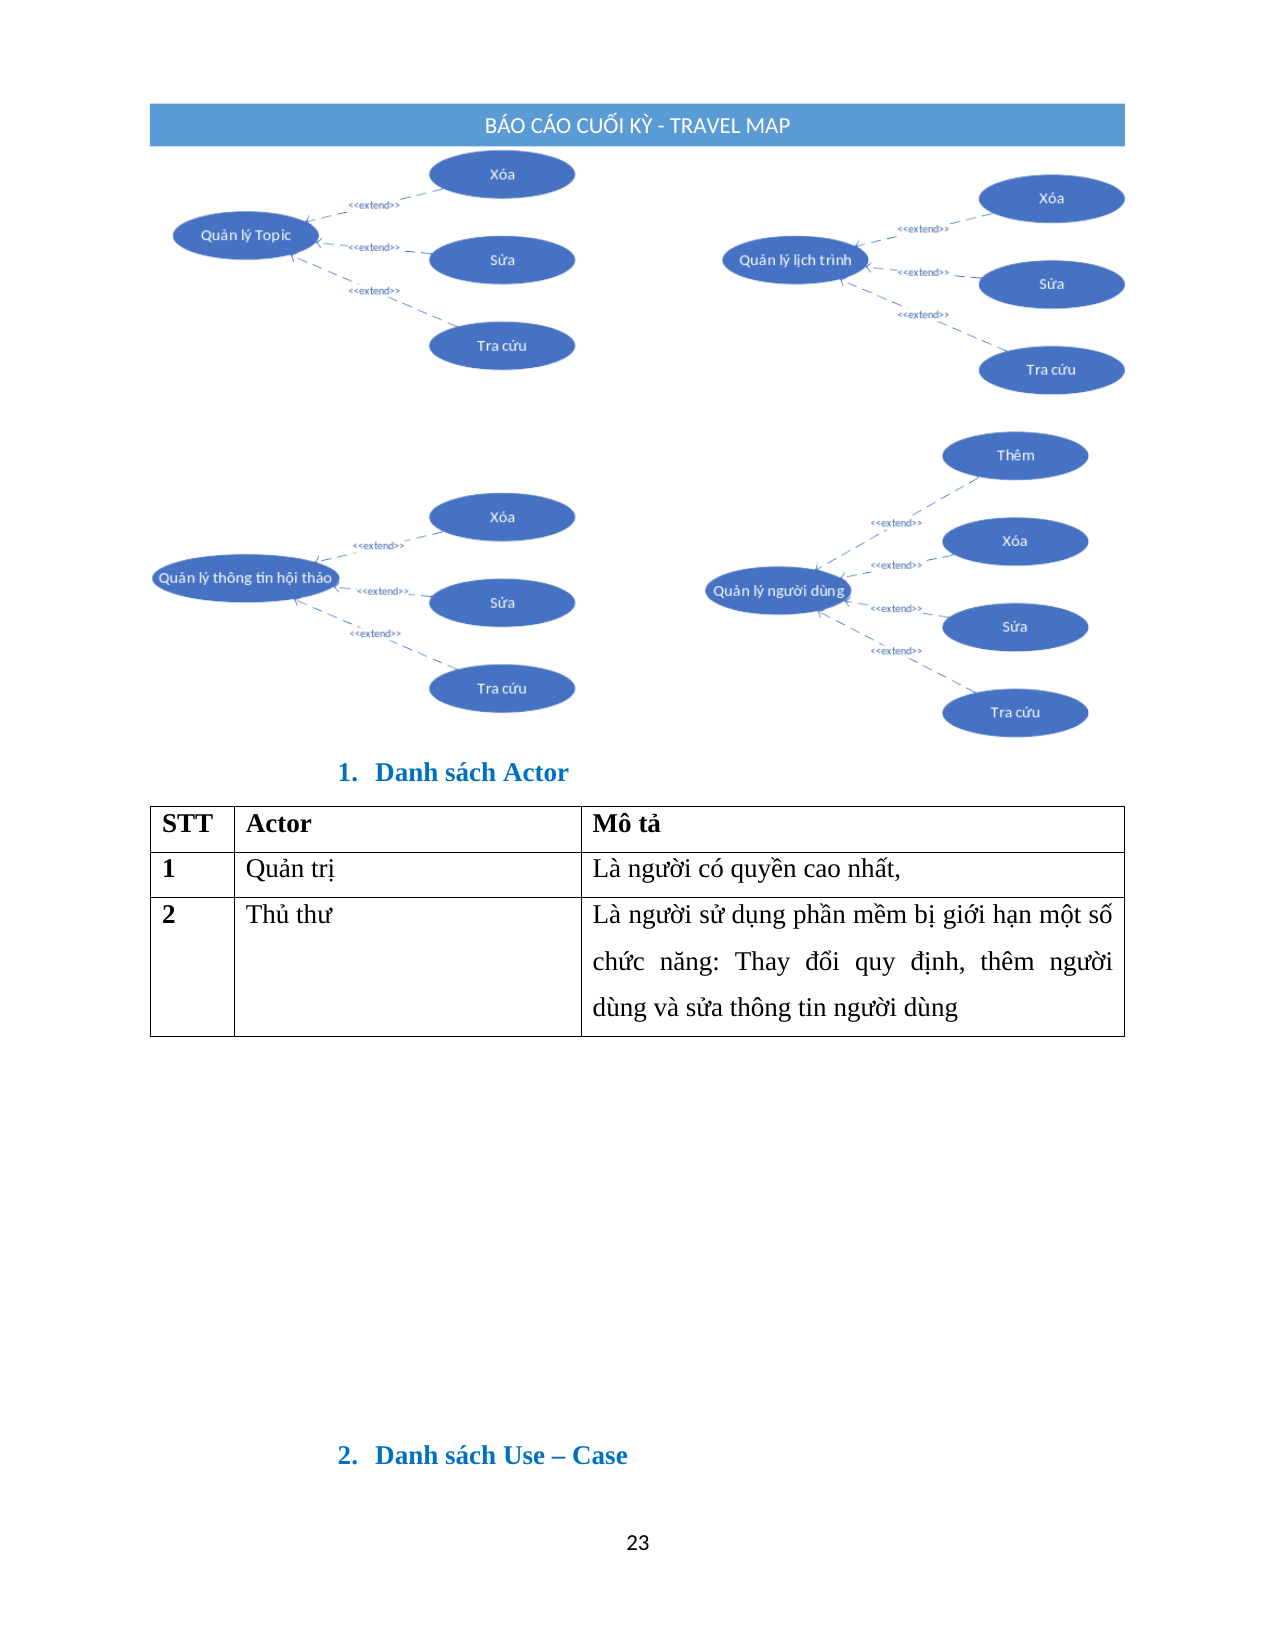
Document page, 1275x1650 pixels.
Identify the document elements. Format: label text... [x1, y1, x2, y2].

table_header Mô tả [582, 807, 1124, 852]
table_cell Quản trị [235, 853, 581, 897]
list Danh sách Actor [337, 756, 1125, 787]
table_cell Là người có quyền cao nhất, [582, 853, 1124, 897]
list Danh sách Use – Case [337, 1439, 1125, 1470]
table_cell Thủ thư [235, 898, 581, 1036]
table_header Actor [235, 807, 581, 852]
table_header STT [151, 807, 234, 852]
table_cell 1 [151, 853, 234, 897]
table_cell 2 [151, 898, 234, 1036]
table_cell Là người sử dụng phần mềm bị giới hạn một số chức năng: Thay đổi quy định, thêm người dùng và sửa thông tin người dùng [582, 898, 1124, 1036]
